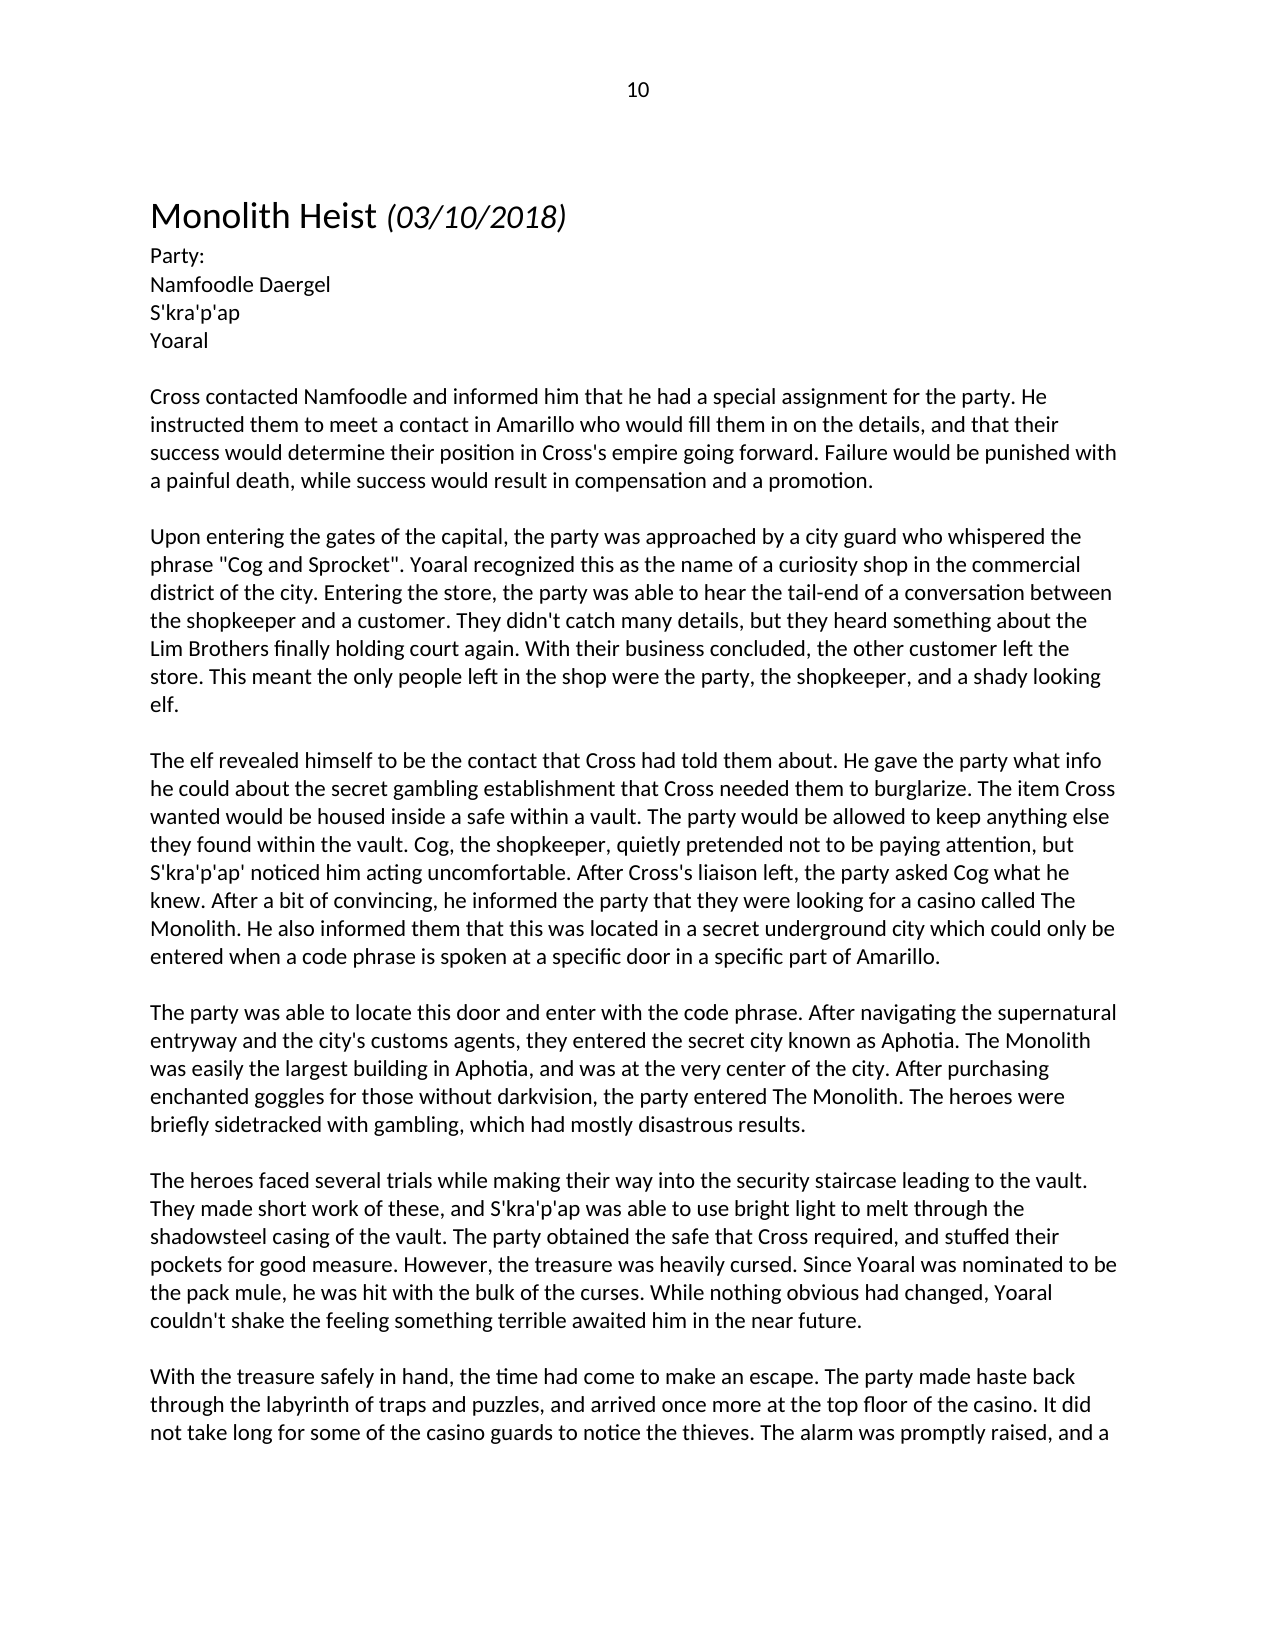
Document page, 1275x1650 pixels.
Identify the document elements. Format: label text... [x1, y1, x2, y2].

text Party: [150, 242, 1125, 270]
text The party was able to locate this door and enter with the code phrase. After navigating the supernatural entryway and the city's customs agents, they entered the secret city known as Aphotia. The Monolith was easily the largest building in Aphotia, and was at the very center of the city. After purchasing enchanted goggles for those without darkvision, the party entered The Monolith. The heroes were briefly sidetracked with gambling, which had mostly disastrous results. [150, 998, 1125, 1138]
subtitle Monolith Heist (03/10/2018) [150, 192, 1125, 237]
text Cross contacted Namfoodle and informed him that he had a special assignment for the party. He instructed them to meet a contact in Amarillo who would fill them in on the details, and that their success would determine their position in Cross's empire going forward. Failure would be punished with a painful death, while success would result in compensation and a promotion. [150, 382, 1125, 494]
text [150, 1362, 1125, 1447]
text The heroes faced several trials while making their way into the security staircase leading to the vault. They made short work of these, and S'kra'p'ap was able to use bright light to melt through the shadowsteel casing of the vault. The party obtained the safe that Cross required, and stuffed their pockets for good measure. However, the treasure was heavily cursed. Since Yoaral was nominated to be the pack mule, he was hit with the bulk of the curses. While nothing obvious had changed, Yoaral couldn't shake the feeling something terrible awaited him in the near future. [150, 1166, 1125, 1334]
text Upon entering the gates of the capital, the party was approached by a city guard who whispered the phrase "Cog and Sprocket". Yoaral recognized this as the name of a curiosity shop in the commercial district of the city. Entering the store, the party was able to hear the tail-end of a conversation between the shopkeeper and a customer. They didn't catch many details, but they heard something about the Lim Brothers finally holding court again. With their business concluded, the other customer left the store. This meant the only people left in the shop were the party, the shopkeeper, and a shady looking elf. [150, 522, 1125, 718]
text Namfoodle Daergel [150, 270, 1125, 298]
text S'kra'p'ap [150, 298, 1125, 326]
text The elf revealed himself to be the contact that Cross had told them about. He gave the party what info he could about the secret gambling establishment that Cross needed them to burglarize. The item Cross wanted would be housed inside a safe within a vault. The party would be allowed to keep anything else they found within the vault. Cog, the shopkeeper, quietly pretended not to be paying attention, but S'kra'p'ap' noticed him acting uncomfortable. After Cross's liaison left, the party asked Cog what he knew. After a bit of convincing, he informed the party that they were looking for a casino called The Monolith. He also informed them that this was located in a secret underground city which could only be entered when a code phrase is spoken at a specific door in a specific part of Amarillo. [150, 746, 1125, 970]
text Yoaral [150, 326, 1125, 354]
